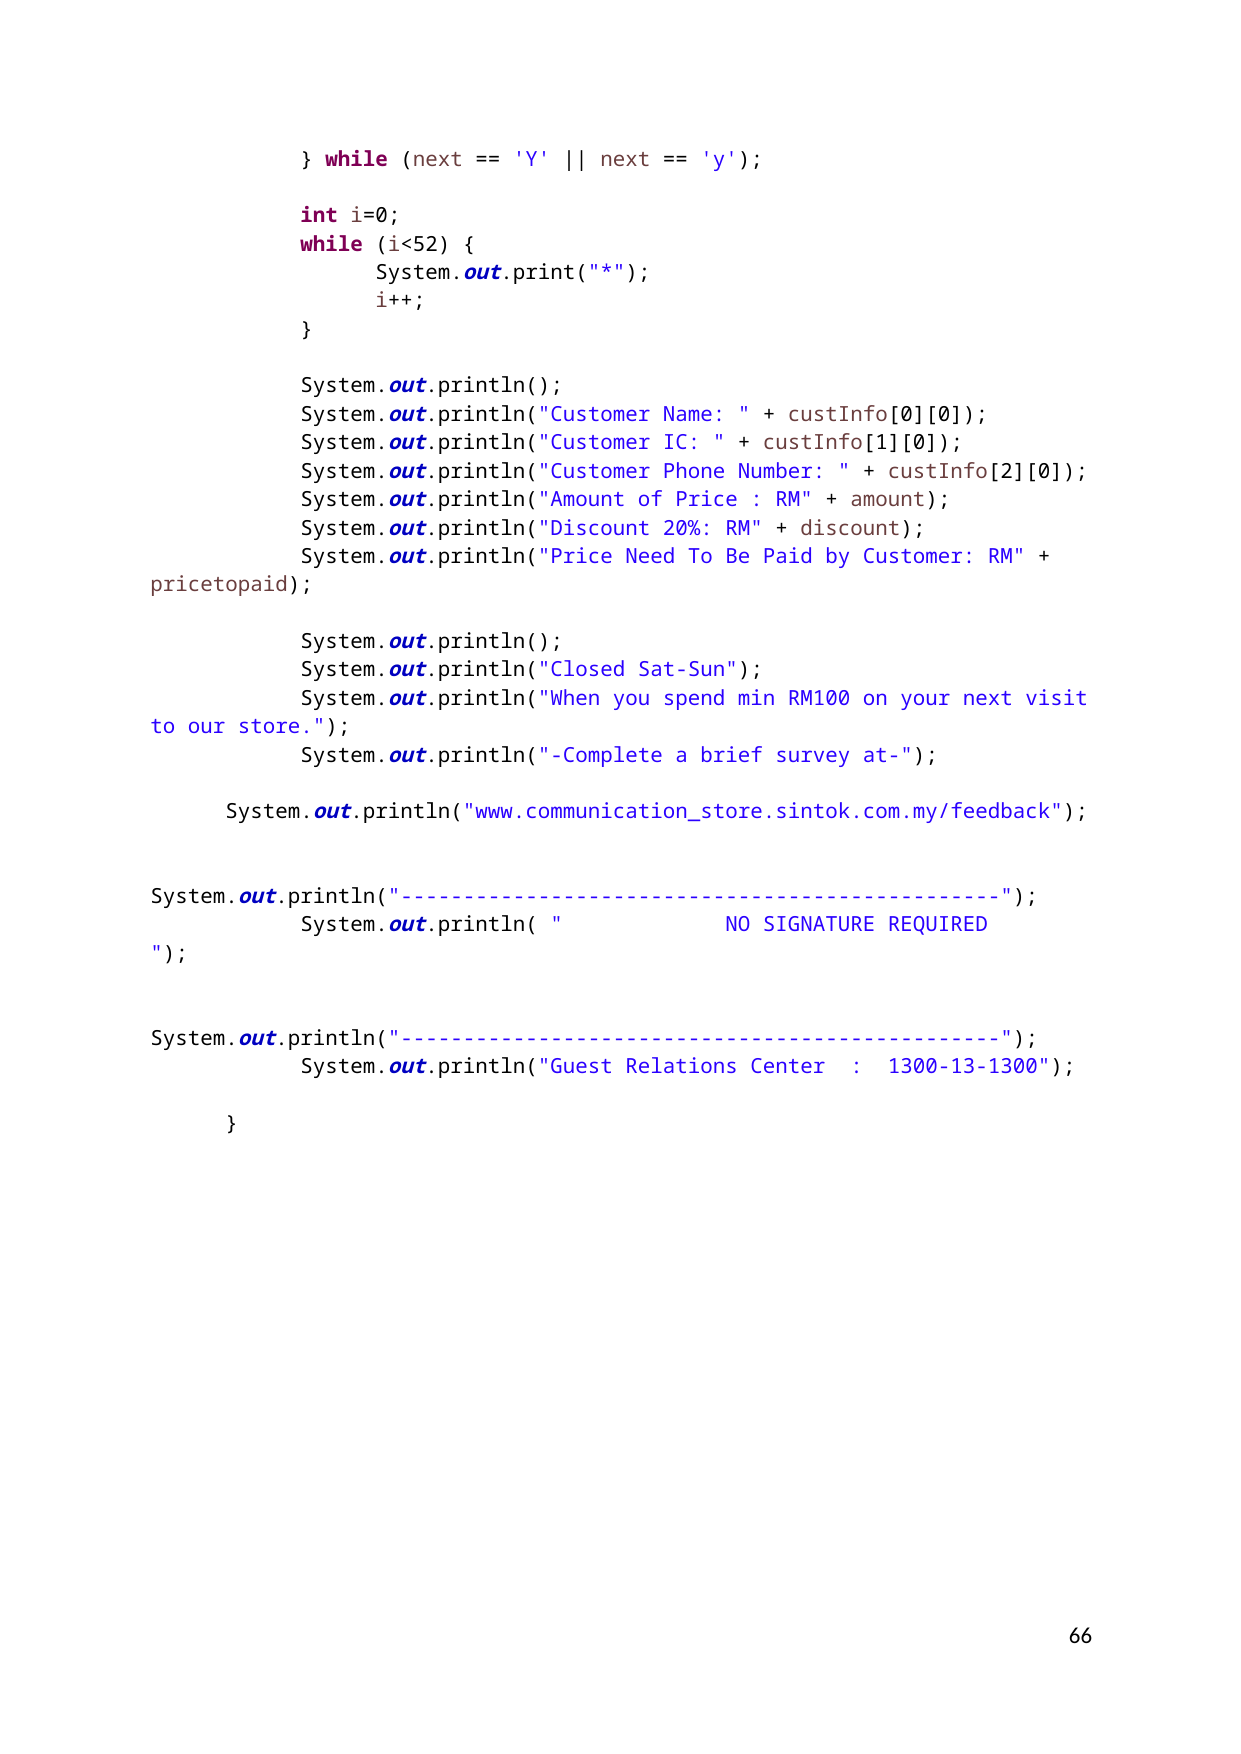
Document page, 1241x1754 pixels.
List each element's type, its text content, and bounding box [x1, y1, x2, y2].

text } [150, 1108, 1092, 1137]
text } while (next == 'Y' || next == 'y'); [150, 144, 1092, 172]
text System.out.println("www.communication_store.sintok.com.my/feedback"); [150, 768, 1092, 824]
text System.out.println(); [150, 626, 1092, 654]
text System.out.println("Customer IC: " + custInfo[1][0]); [150, 427, 1092, 456]
text } [150, 314, 1092, 342]
text System.out.println("Guest Relations Center : 1300-13-1300"); [150, 1051, 1092, 1080]
text i++; [150, 286, 1092, 314]
text System.out.println("Amount of Price : RM" + amount); [150, 484, 1092, 513]
text System.out.println("When you spend min RM100 on your next visit to our store."); [150, 683, 1092, 740]
text System.out.print("*"); [150, 257, 1092, 286]
text System.out.println(); [150, 370, 1092, 399]
text System.out.println("------------------------------------------------"); [150, 824, 1092, 909]
text while (i<52) { [150, 229, 1092, 257]
text System.out.println("Customer Phone Number: " + custInfo[2][0]); [150, 456, 1092, 484]
text System.out.println("-Complete a brief survey at-"); [150, 740, 1092, 768]
text System.out.println("Customer Name: " + custInfo[0][0]); [150, 399, 1092, 427]
text System.out.println("Discount 20%: RM" + discount); [150, 513, 1092, 541]
text System.out.println("Price Need To Be Paid by Customer: RM" + pricetopaid); [150, 541, 1092, 598]
text System.out.println("Closed Sat-Sun"); [150, 654, 1092, 683]
text System.out.println( " NO SIGNATURE REQUIRED "); [150, 909, 1092, 966]
text System.out.println("------------------------------------------------"); [150, 966, 1092, 1051]
text int i=0; [150, 200, 1092, 229]
